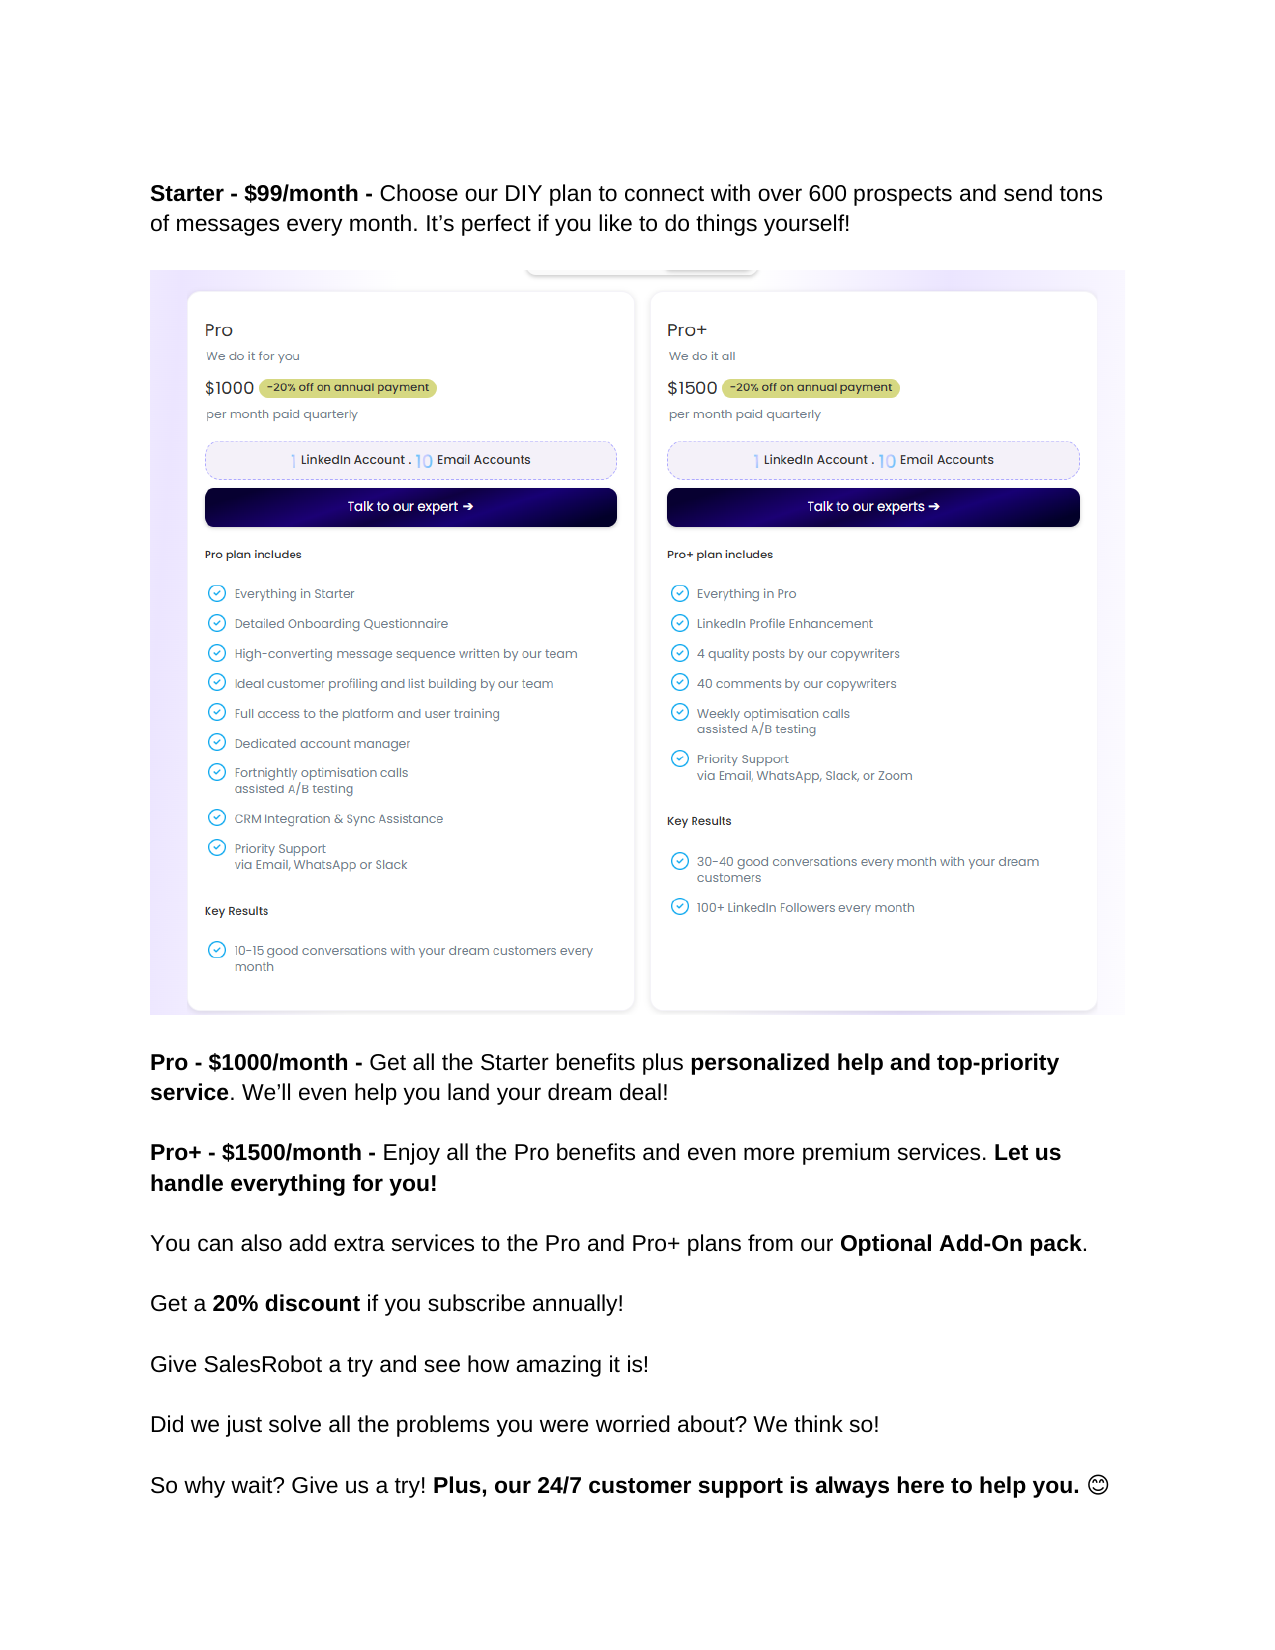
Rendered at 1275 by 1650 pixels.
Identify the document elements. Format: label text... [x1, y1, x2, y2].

text You can also add extra services to the Pro and Pro+ plans from our Optional Add-On pack. [150, 1230, 1125, 1256]
text Pro - $1000/month - Get all the Starter benefits plus personalized help and top-priority service. We’ll even help you land your dream deal! [150, 1049, 1125, 1105]
picture [150, 270, 1125, 1015]
text Did we just solve all the problems you were worried about? We think so! [150, 1411, 1125, 1437]
text Pro+ - $1500/month - Enjoy all the Pro benefits and even more premium services. Let us handle everything for you! [150, 1139, 1125, 1196]
text Starter - $99/month - Choose our DIY plan to connect with over 600 prospects and send tons of messages every month. It’s perfect if you like to do things yourself! [150, 180, 1125, 237]
text So why wait? Give us a try! Plus, our 24/7 customer support is always here to help you. 😊 [150, 1472, 1125, 1498]
text Give SalesRobot a try and see how amazing it is! [150, 1351, 1125, 1377]
text Get a 20% discount if you subscribe annually! [150, 1290, 1125, 1317]
